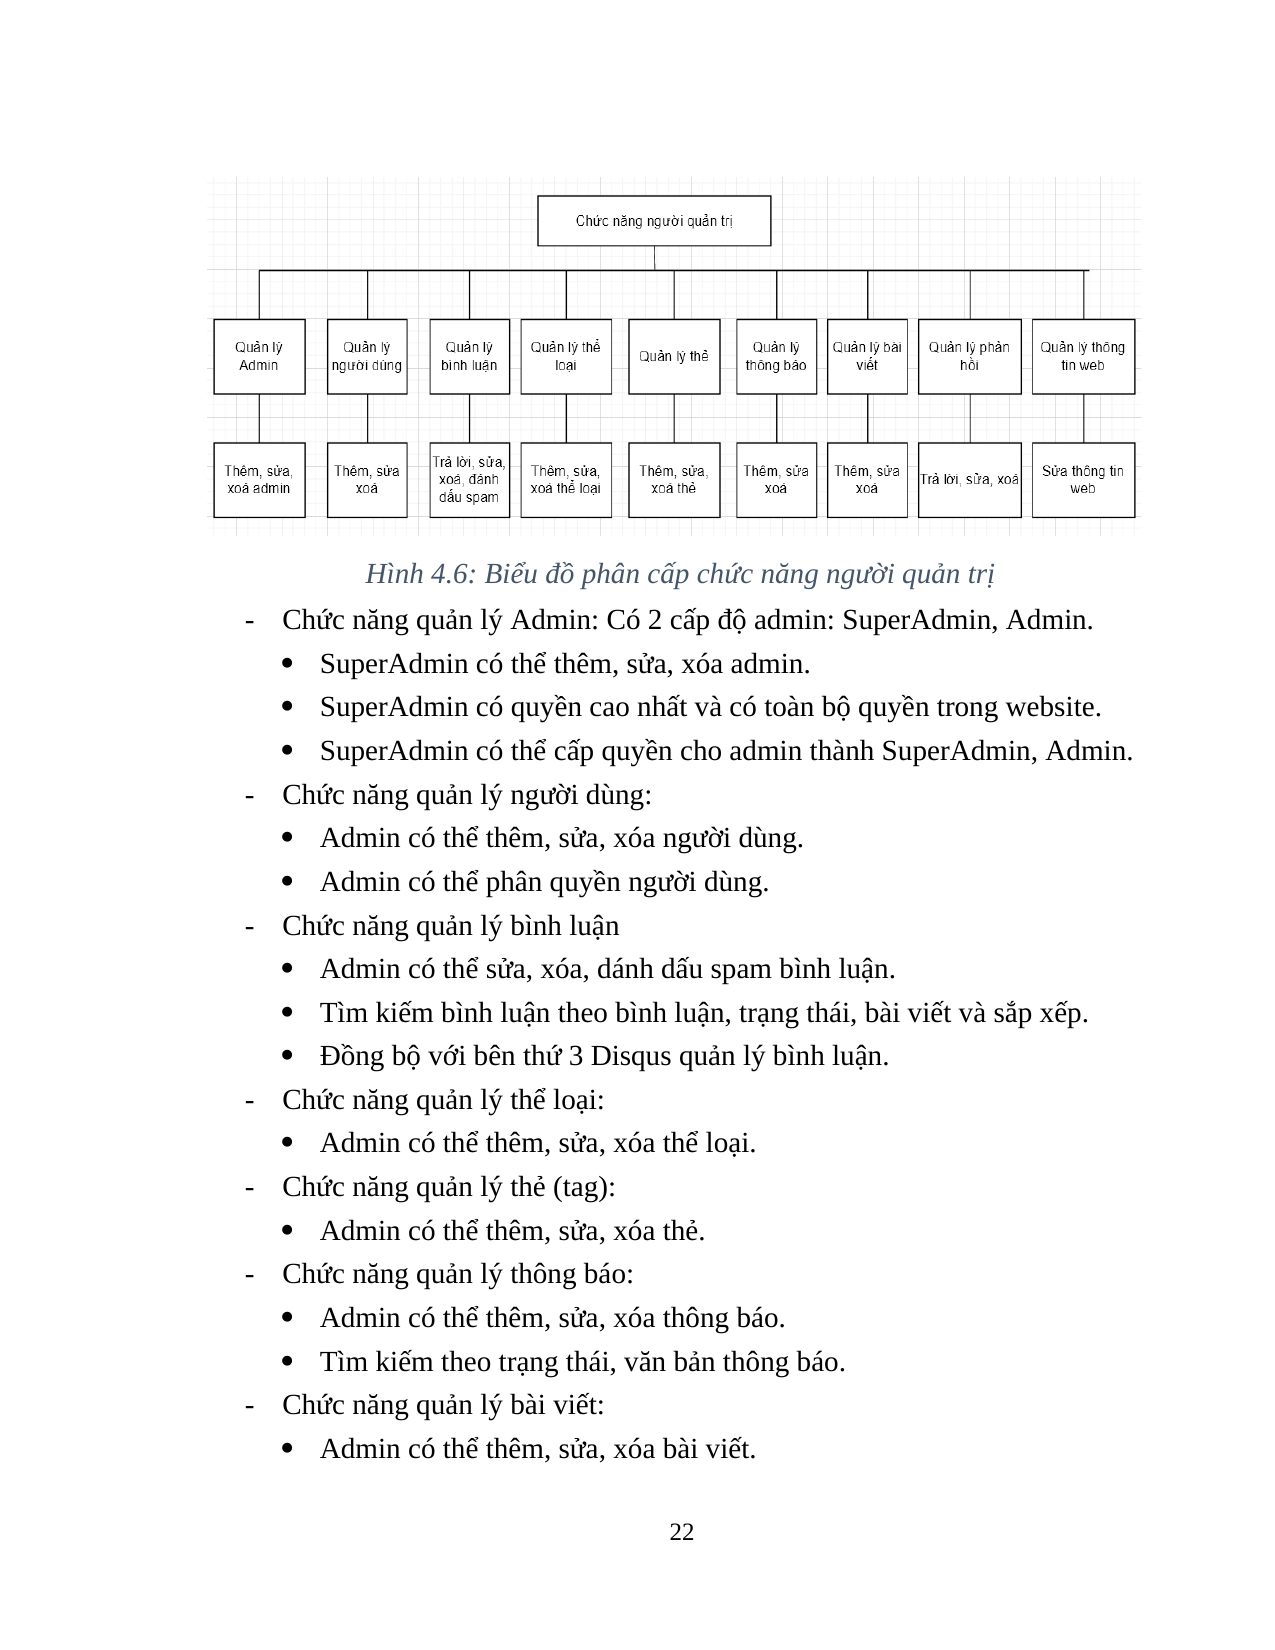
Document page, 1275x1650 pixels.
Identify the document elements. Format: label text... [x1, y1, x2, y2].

list Đồng bộ với bên thứ 3 Disqus quản lý bình luận. [282, 1038, 1156, 1072]
list Admin có thể sửa, xóa, dánh dấu spam bình luận. [282, 951, 1156, 985]
list SuperAdmin có thể thêm, sửa, xóa admin. [282, 646, 1156, 679]
list Admin có thể thêm, sửa, xóa thẻ. [282, 1213, 1156, 1246]
list Admin có thể thêm, sửa, xóa thông báo. [282, 1300, 1156, 1334]
list Admin có thể thêm, sửa, xóa thể loại. [282, 1126, 1156, 1159]
text Hình 4.6: Biểu đồ phân cấp chức năng người quản trị [207, 556, 1156, 590]
list Admin có thể thêm, sửa, xóa người dùng. [282, 820, 1156, 854]
list Admin có thể thêm, sửa, xóa bài viết. [282, 1431, 1156, 1464]
list Admin có thể phân quyền người dùng. [282, 864, 1156, 898]
list Tìm kiếm bình luận theo bình luận, trạng thái, bài viết và sắp xếp. [282, 995, 1156, 1028]
list Chức năng quản lý bài viết: [244, 1387, 1156, 1421]
list Tìm kiếm theo trạng thái, văn bản thông báo. [282, 1344, 1156, 1377]
picture [207, 177, 1142, 536]
list Chức năng quản lý bình luận [244, 908, 1156, 941]
list SuperAdmin có quyền cao nhất và có toàn bộ quyền trong website. [282, 689, 1156, 723]
list Chức năng quản lý Admin: Có 2 cấp độ admin: SuperAdmin, Admin. [244, 602, 1156, 636]
list Chức năng quản lý thông báo: [244, 1256, 1156, 1290]
list Chức năng quản lý thể loại: [244, 1082, 1156, 1116]
list SuperAdmin có thể cấp quyền cho admin thành SuperAdmin, Admin. [282, 733, 1156, 767]
list Chức năng quản lý người dùng: [244, 777, 1156, 810]
list Chức năng quản lý thẻ (tag): [244, 1169, 1156, 1203]
